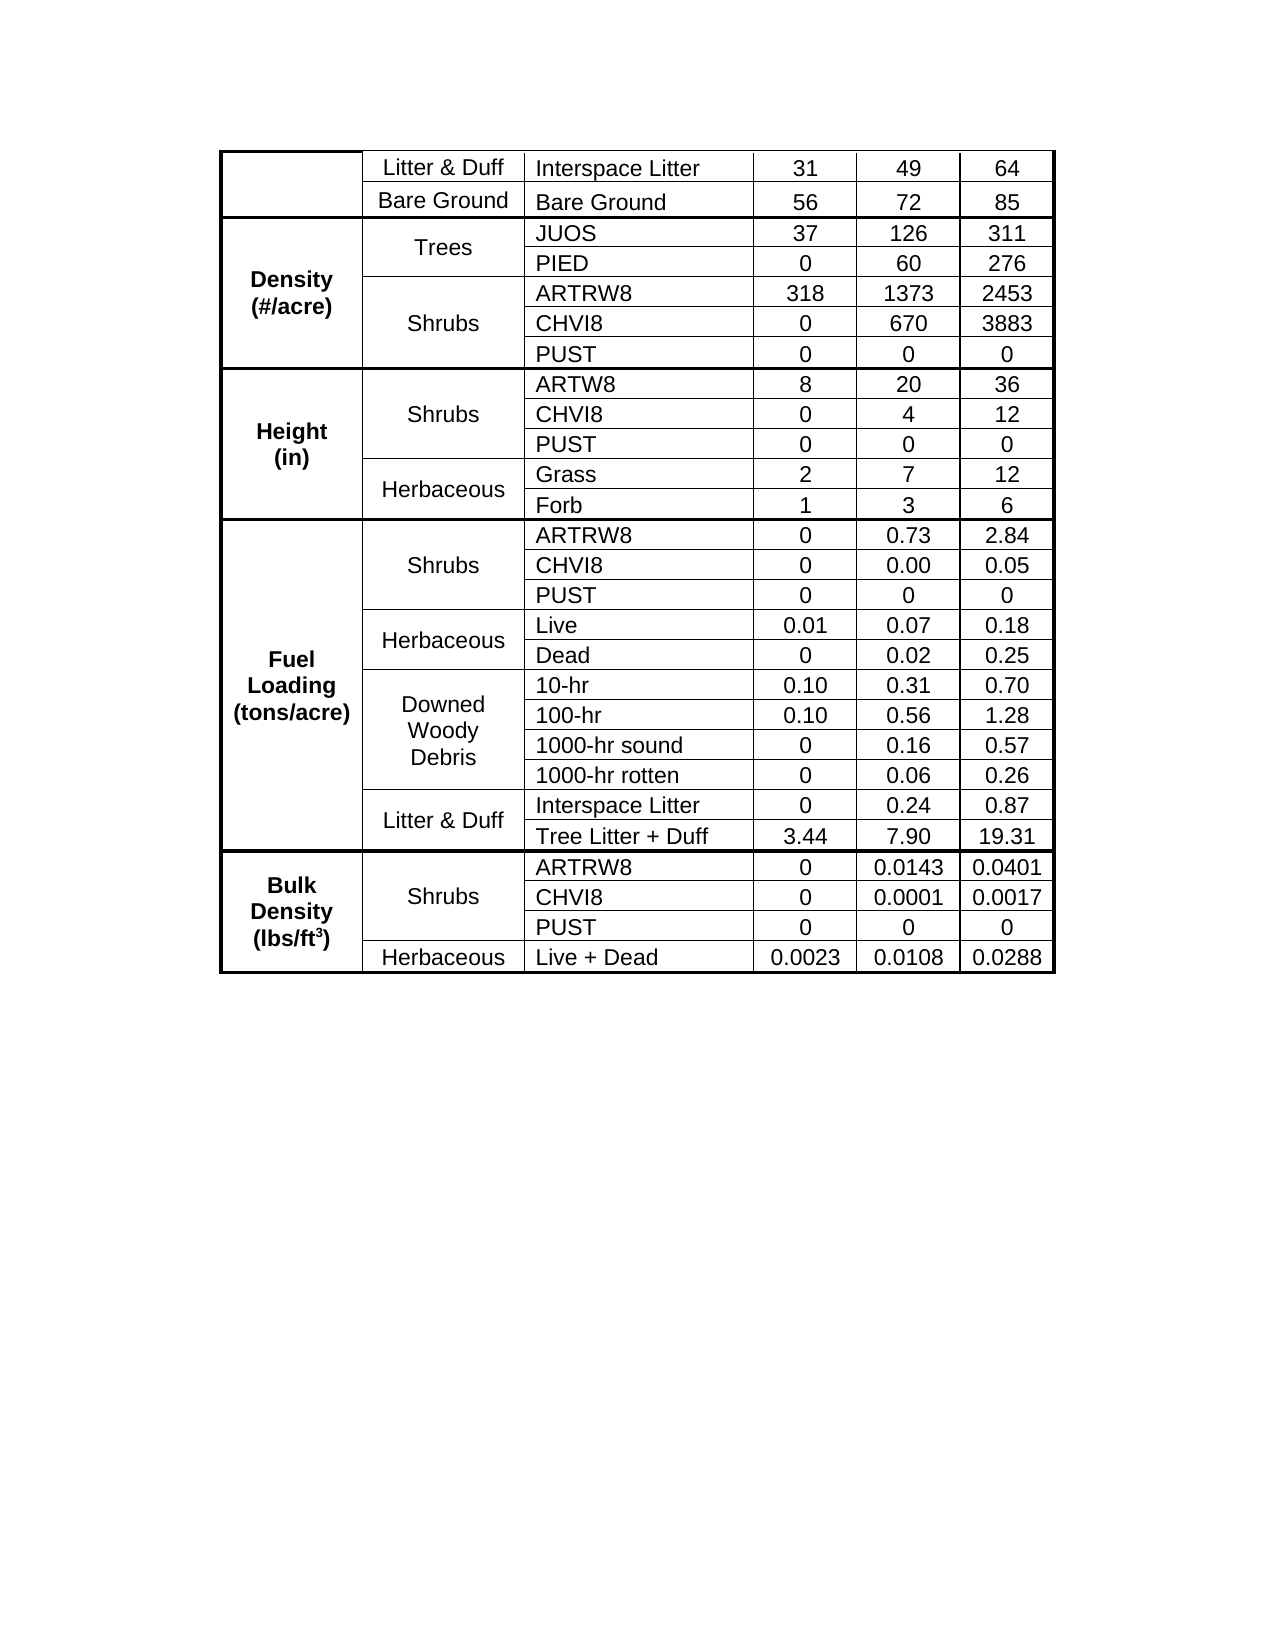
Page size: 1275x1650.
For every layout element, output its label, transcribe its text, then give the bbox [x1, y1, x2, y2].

table_cell 1000-hr sound [525, 730, 753, 759]
table_cell 3 [857, 489, 959, 518]
table_cell 3883 [961, 307, 1052, 336]
table_cell 0 [754, 429, 856, 457]
table_cell ARTRW8 [525, 853, 753, 880]
table_cell 6 [961, 489, 1052, 518]
table_cell 0.25 [961, 640, 1052, 669]
table_cell 0 [754, 399, 856, 427]
table_cell 0 [754, 550, 856, 579]
table_cell Trees [363, 219, 524, 276]
table_cell 0 [754, 307, 856, 336]
table_cell Litter & Duff [363, 790, 524, 849]
table_cell 10-hr [525, 670, 753, 699]
table_cell Interspace Litter [524, 151, 754, 181]
table_cell 0 [754, 730, 856, 759]
table_cell Forb [525, 489, 753, 518]
table_cell 0.0001 [857, 881, 959, 910]
table_cell CHVI8 [525, 550, 753, 579]
table_cell PUST [525, 911, 753, 940]
table_cell Shrubs [363, 521, 524, 609]
table_cell 7 [857, 459, 959, 487]
table_cell Tree Litter + Duff [525, 820, 753, 849]
table_cell 12 [961, 459, 1052, 487]
table_cell 12 [961, 399, 1052, 427]
table_cell CHVI8 [525, 881, 753, 910]
table_cell Herbaceous [363, 459, 524, 518]
table_cell 0 [754, 760, 856, 789]
table_cell Live [525, 610, 753, 639]
table_cell 1.28 [961, 700, 1052, 729]
table_cell PIED [525, 247, 753, 276]
table_cell 0 [857, 580, 959, 609]
table_cell 0 [961, 911, 1052, 940]
table_cell 0.18 [961, 610, 1052, 639]
table_cell Bulk Density (lbs/ft3) [223, 853, 362, 971]
table_cell 0.0143 [857, 853, 959, 880]
table_cell CHVI8 [525, 307, 753, 336]
table_cell ARTRW8 [525, 521, 753, 549]
table_cell Dead [525, 640, 753, 669]
table_cell 0.0108 [857, 941, 959, 971]
table_cell 2 [754, 459, 856, 487]
table_cell 2.84 [961, 521, 1052, 549]
table_cell 0.0023 [754, 941, 856, 971]
table_cell 0 [961, 580, 1052, 609]
table_cell 0.56 [857, 700, 959, 729]
table_cell 0 [754, 790, 856, 819]
table_cell Live + Dead [525, 941, 753, 971]
table_cell 3.44 [754, 820, 856, 849]
table_cell 85 [961, 182, 1052, 216]
table_cell 100-hr [525, 700, 753, 729]
table_cell Shrubs [363, 277, 524, 367]
table_cell Bare Ground [363, 182, 524, 216]
table_cell Grass [525, 459, 753, 487]
table_cell 0.87 [961, 790, 1052, 819]
table_cell Density (#/acre) [223, 219, 362, 367]
table_cell 0 [857, 337, 959, 367]
table_cell 64 [960, 151, 1052, 181]
table_cell 0 [754, 881, 856, 910]
table_cell 19.31 [961, 820, 1052, 849]
table_cell 0.0017 [961, 881, 1052, 910]
table_cell ARTW8 [525, 370, 753, 397]
table_cell Interspace Litter [525, 790, 753, 819]
table_cell 0.02 [857, 640, 959, 669]
table_cell 0.05 [961, 550, 1052, 579]
table_cell 318 [754, 277, 856, 306]
table_cell 0.10 [754, 670, 856, 699]
table_cell 31 [754, 151, 857, 181]
table_cell 0.07 [857, 610, 959, 639]
table_cell 0 [857, 429, 959, 457]
table_cell Downed Woody Debris [363, 670, 524, 789]
table_cell 0.57 [961, 730, 1052, 759]
table_cell 37 [754, 219, 856, 246]
table_cell 72 [857, 182, 959, 216]
table_cell 0.16 [857, 730, 959, 759]
table_cell 276 [961, 247, 1052, 276]
table_cell 0 [754, 521, 856, 549]
table_cell 2453 [961, 277, 1052, 306]
table_cell 0.01 [754, 610, 856, 639]
table_cell 0 [754, 853, 856, 880]
table_cell 4 [857, 399, 959, 427]
table_cell 7.90 [857, 820, 959, 849]
table_cell 0.00 [857, 550, 959, 579]
table_cell 1 [754, 489, 856, 518]
table_cell CHVI8 [525, 399, 753, 427]
table_cell 670 [857, 307, 959, 336]
table_cell PUST [525, 429, 753, 457]
table_cell 60 [857, 247, 959, 276]
table_cell 0.10 [754, 700, 856, 729]
table_cell PUST [525, 337, 753, 367]
table_cell Litter & Duff [363, 151, 524, 181]
table_cell 0.24 [857, 790, 959, 819]
table_cell 8 [754, 370, 856, 397]
table_cell PUST [525, 580, 753, 609]
table_cell 0 [754, 911, 856, 940]
table_cell 0.73 [857, 521, 959, 549]
table_cell 0 [961, 429, 1052, 457]
table_cell Fuel Loading (tons/acre) [223, 521, 362, 849]
table_cell Herbaceous [363, 610, 524, 669]
table_cell 0 [857, 911, 959, 940]
table_cell 49 [857, 151, 960, 181]
table_cell 0.0288 [961, 941, 1052, 971]
table_cell 0.31 [857, 670, 959, 699]
table_cell 36 [961, 370, 1052, 397]
table_cell 0.70 [961, 670, 1052, 699]
table_cell Height (in) [223, 370, 362, 518]
table_cell 0 [754, 580, 856, 609]
table_cell 56 [754, 182, 856, 216]
table_cell ARTRW8 [525, 277, 753, 306]
table_cell 311 [961, 219, 1052, 246]
table_cell 126 [857, 219, 959, 246]
table_cell Bare Ground [525, 182, 753, 216]
table_cell 0 [754, 337, 856, 367]
table_cell 1000-hr rotten [525, 760, 753, 789]
table_cell 0.26 [961, 760, 1052, 789]
table_cell 0 [754, 640, 856, 669]
table_cell 20 [857, 370, 959, 397]
table_cell 1373 [857, 277, 959, 306]
table_cell Shrubs [363, 853, 524, 940]
table_cell 0 [961, 337, 1052, 367]
table_cell JUOS [525, 219, 753, 246]
table_cell Shrubs [363, 370, 524, 457]
table_cell 0.06 [857, 760, 959, 789]
table_cell 0.0401 [961, 853, 1052, 880]
table_cell 0 [754, 247, 856, 276]
table_cell Herbaceous [363, 941, 524, 971]
